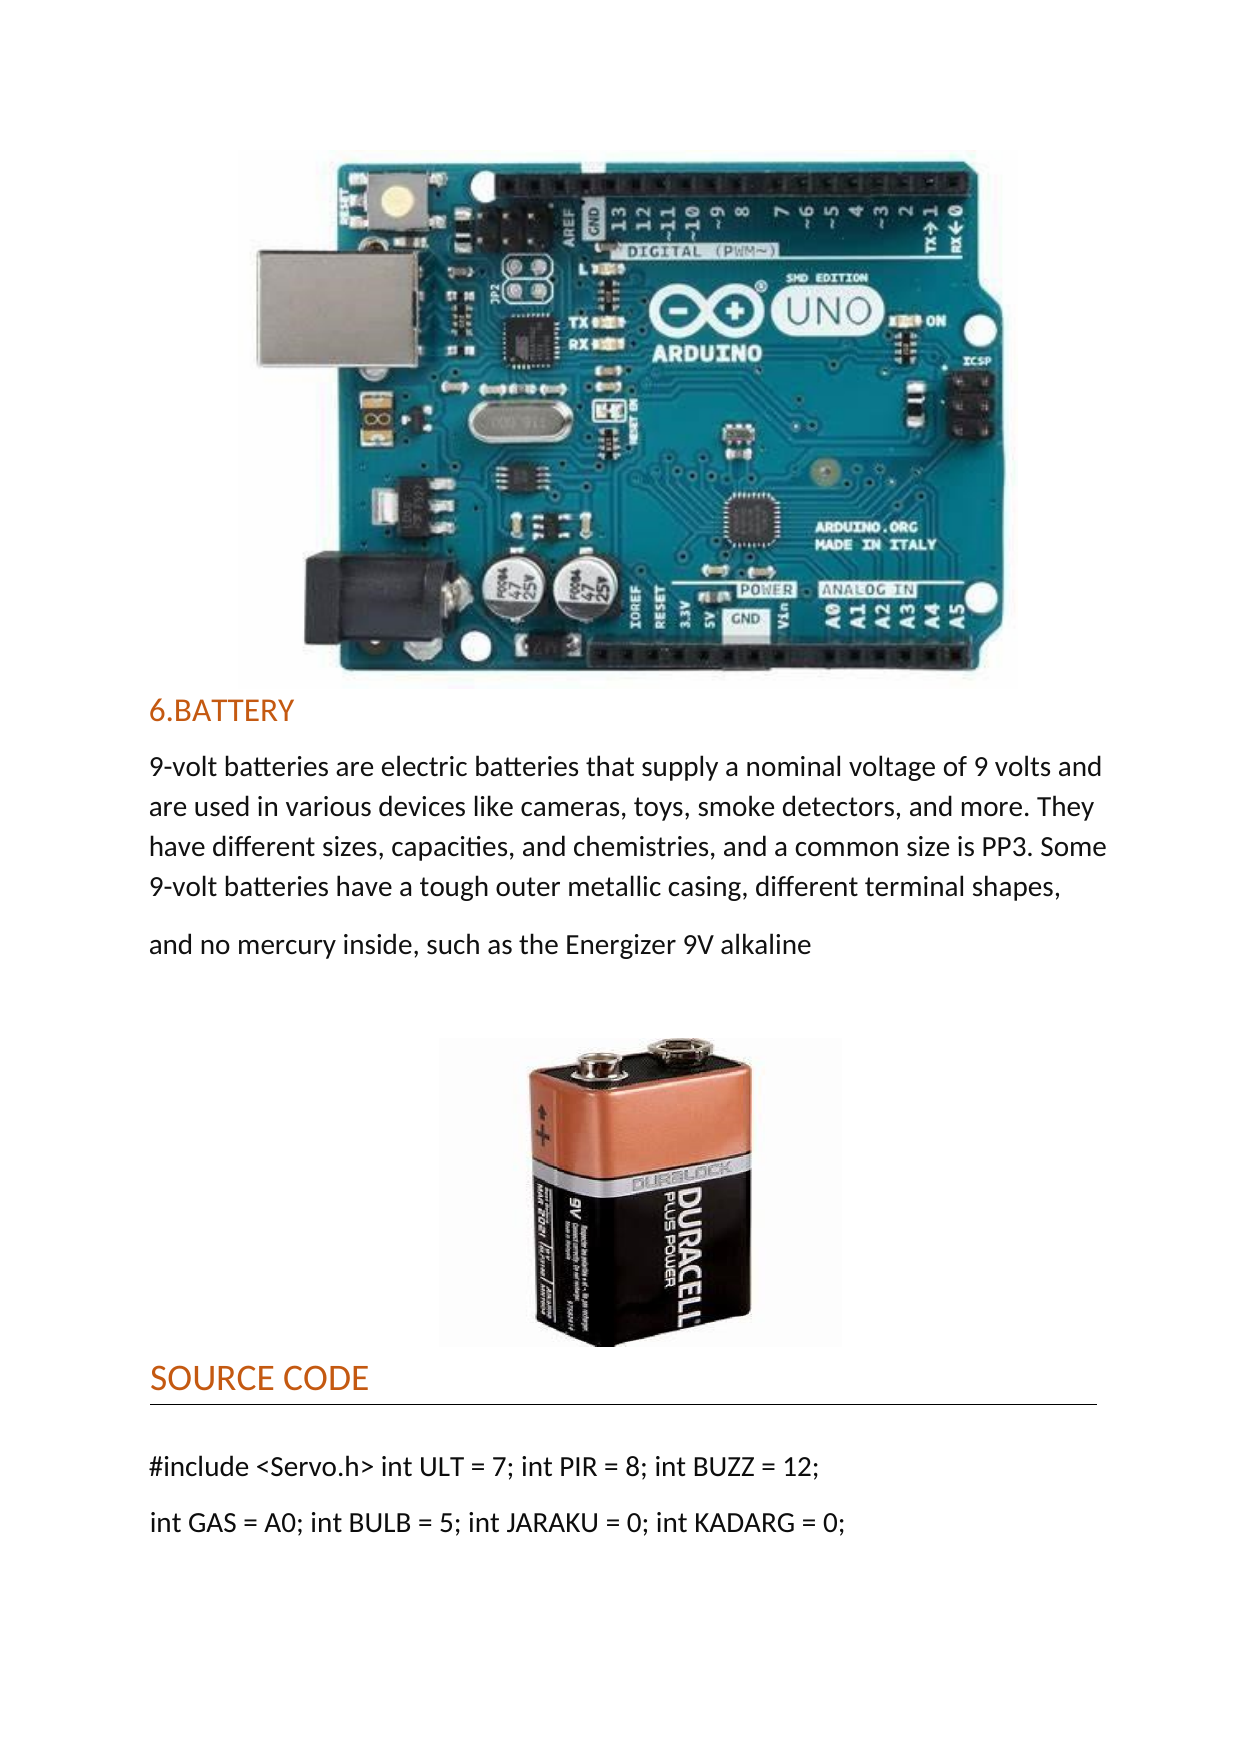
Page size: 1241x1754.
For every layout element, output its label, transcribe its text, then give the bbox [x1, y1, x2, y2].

text 9-volt batteries are electric batteries that supply a nominal voltage of 9 volts and are used in various devices like cameras, toys, smoke detectors, and more. They have different sizes, capacities, and chemistries, and a common size is PP3. Some 9-volt batteries have a tough outer metallic casing, different terminal shapes, and no mercury inside, such as the Energizer 9V alkaline [148, 748, 1109, 966]
picture [237, 150, 1019, 689]
picture [438, 1037, 843, 1347]
text SOURCE CODE [150, 1354, 1131, 1400]
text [148, 1448, 848, 1540]
text 6.BATTERY [148, 689, 1132, 729]
